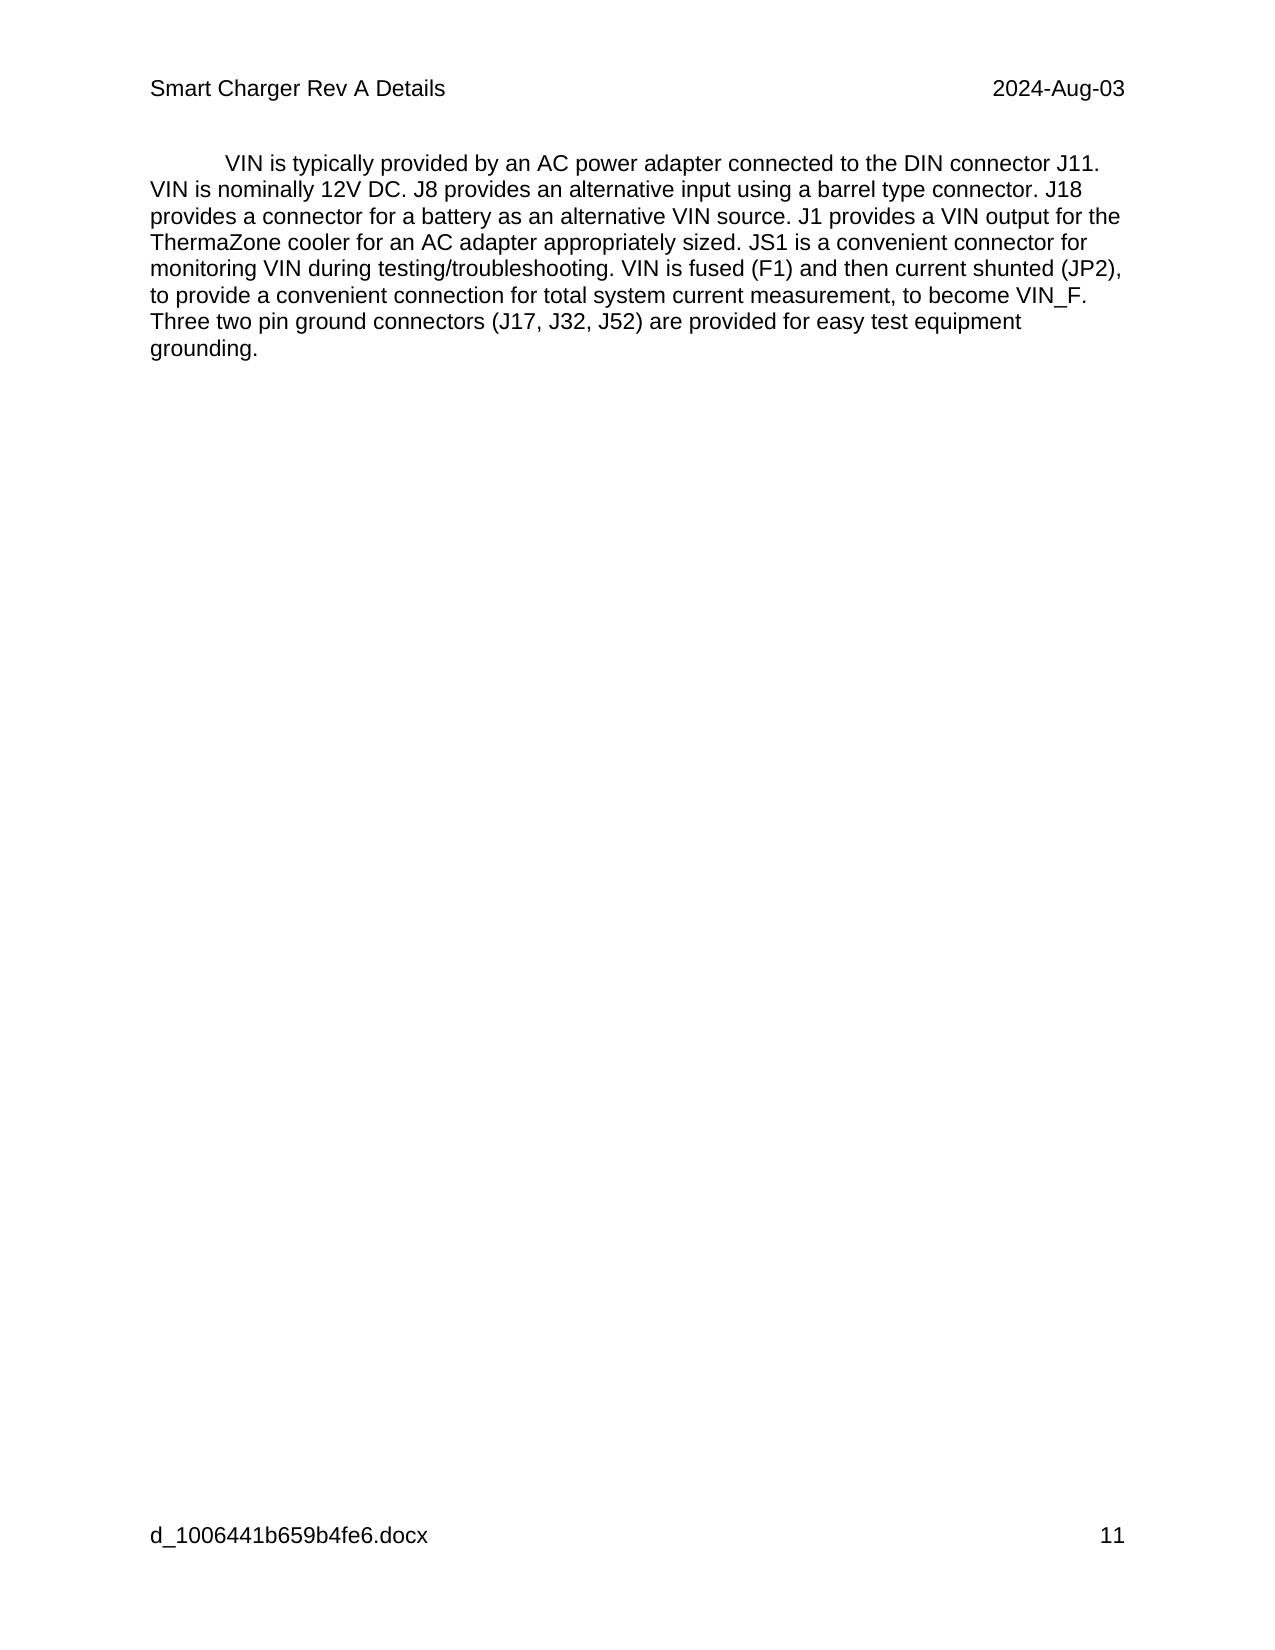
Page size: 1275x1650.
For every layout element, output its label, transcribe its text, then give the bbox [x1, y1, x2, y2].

text VIN is typically provided by an AC power adapter connected to the DIN connector J11. VIN is nominally 12V DC. J8 provides an alternative input using a barrel type connector. J18 provides a connector for a battery as an alternative VIN source. J1 provides a VIN output for the ThermaZone cooler for an AC adapter appropriately sized. JS1 is a convenient connector for monitoring VIN during testing/troubleshooting. VIN is fused (F1) and then current shunted (JP2), to provide a convenient connection for total system current measurement, to become VIN_F. Three two pin ground connectors (J17, J32, J52) are provided for easy test equipment grounding. [150, 150, 1125, 361]
